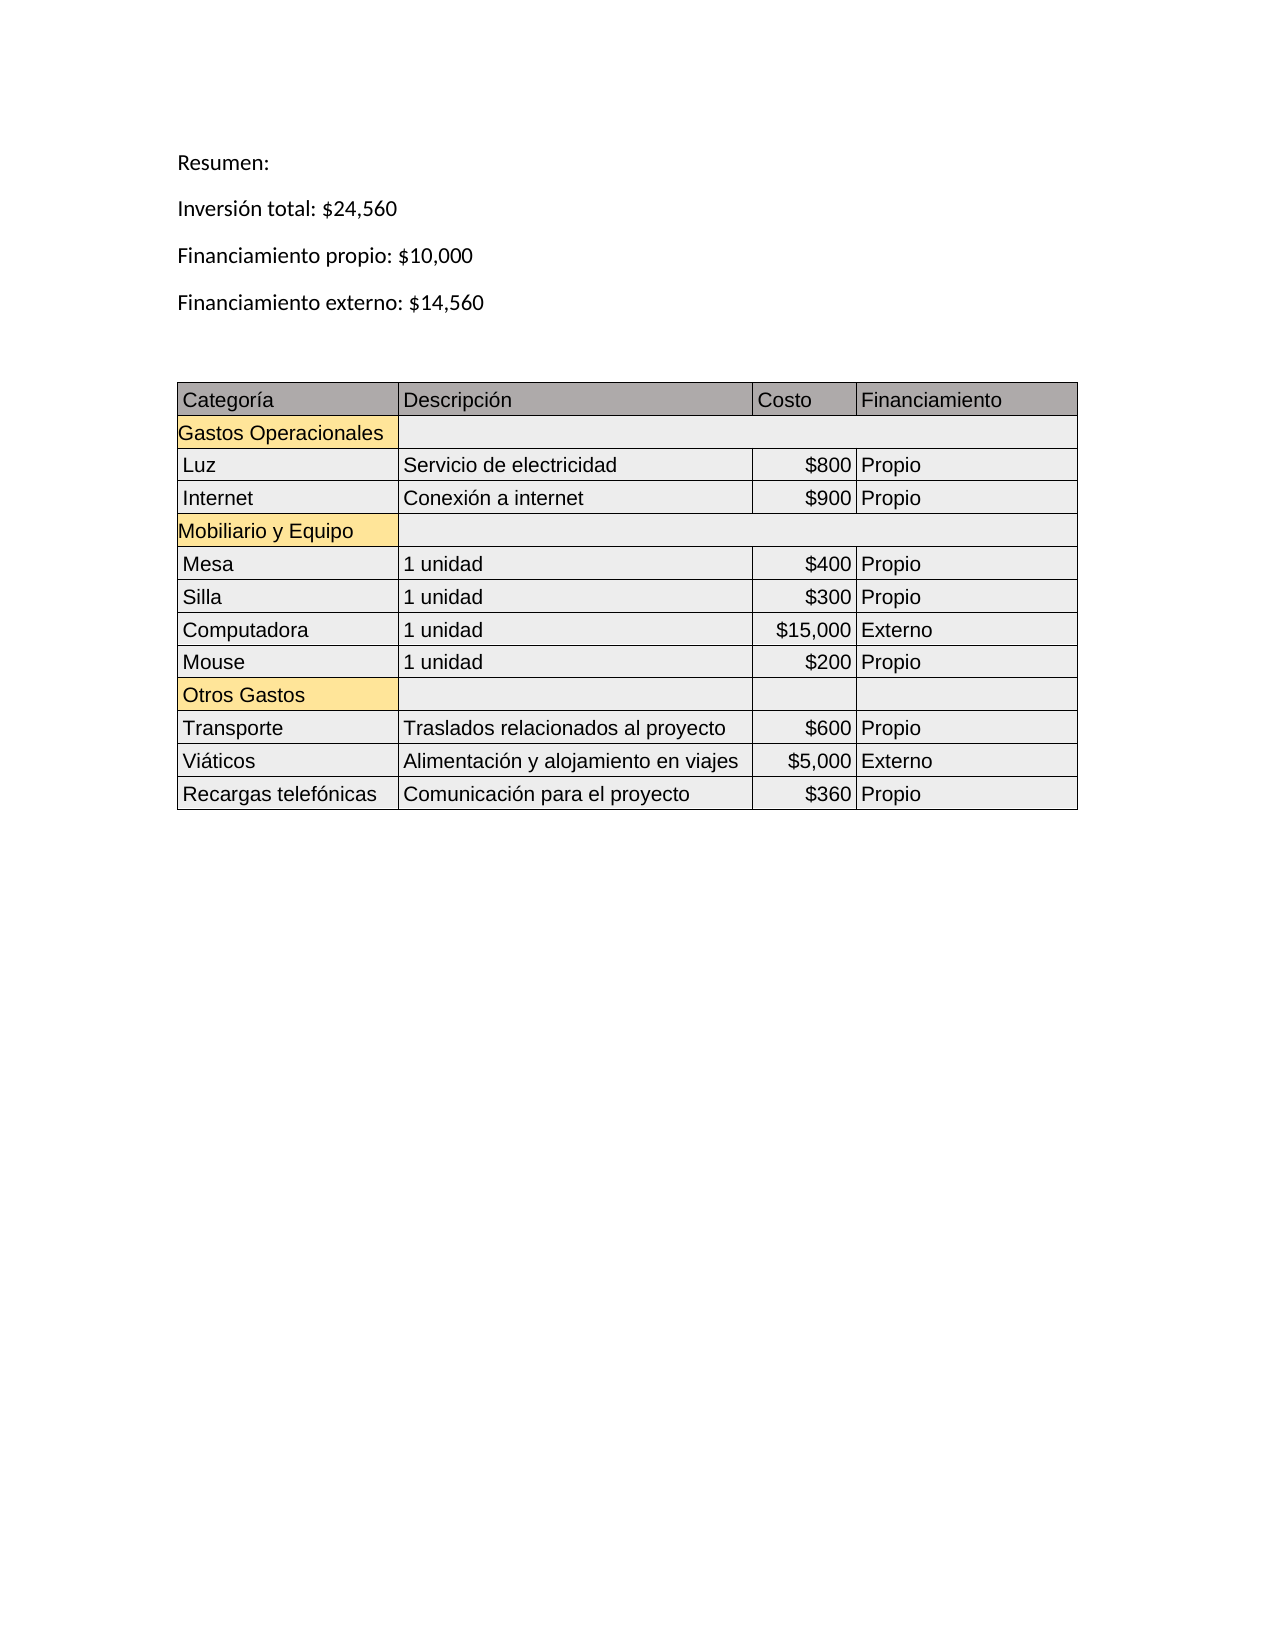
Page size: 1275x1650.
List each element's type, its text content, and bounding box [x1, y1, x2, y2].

table_cell [399, 678, 752, 710]
text Inversión total: $24,560 [177, 194, 1098, 222]
table_cell Externo [857, 613, 1077, 644]
table_cell Alimentación y alojamiento en viajes [399, 744, 752, 776]
table_cell [856, 416, 1077, 448]
table_cell [857, 678, 1077, 710]
table_cell Traslados relacionados al proyecto [399, 711, 752, 743]
table_cell $360 [753, 777, 856, 808]
table_cell 1 unidad [399, 613, 752, 644]
table_cell Computadora [178, 613, 398, 644]
table_cell Propio [857, 580, 1077, 612]
table_cell $800 [753, 449, 856, 480]
table_cell $600 [753, 711, 856, 743]
table_cell 1 unidad [399, 547, 752, 579]
table_cell [753, 416, 856, 448]
text Resumen: [177, 148, 1098, 176]
table_cell Externo [857, 744, 1077, 776]
table_cell Propio [857, 777, 1077, 808]
text Financiamiento externo: $14,560 [177, 288, 1098, 316]
table_cell Propio [857, 481, 1077, 513]
table_cell Otros Gastos [178, 678, 398, 710]
table_header Descripción [399, 383, 752, 415]
table_cell $400 [753, 547, 856, 579]
table_cell Conexión a internet [399, 481, 752, 513]
table_header Financiamiento [857, 383, 1077, 415]
table_cell Propio [857, 449, 1077, 480]
table_cell Transporte [178, 711, 398, 743]
table_cell $15,000 [753, 613, 856, 644]
table_cell [856, 514, 1077, 546]
table_cell Silla [178, 580, 398, 612]
table_cell Mouse [178, 646, 398, 677]
table_cell Propio [857, 646, 1077, 677]
table_cell Recargas telefónicas [178, 777, 398, 808]
table_cell Mobiliario y Equipo [178, 514, 398, 546]
table_cell $5,000 [753, 744, 856, 776]
table_cell $300 [753, 580, 856, 612]
table_cell Propio [857, 547, 1077, 579]
table_cell 1 unidad [399, 580, 752, 612]
table_cell Luz [178, 449, 398, 480]
table_cell Comunicación para el proyecto [399, 777, 752, 808]
table_cell [753, 678, 856, 710]
table_cell $200 [753, 646, 856, 677]
table_cell 1 unidad [399, 646, 752, 677]
table_cell Gastos Operacionales [178, 416, 398, 448]
table_cell Internet [178, 481, 398, 513]
table_header Costo [753, 383, 856, 415]
table_cell [753, 514, 856, 546]
table_cell $900 [753, 481, 856, 513]
table_cell [399, 514, 753, 546]
table_cell Servicio de electricidad [399, 449, 752, 480]
table_cell [399, 416, 753, 448]
table_cell Propio [857, 711, 1077, 743]
table_cell Mesa [178, 547, 398, 579]
table_header Categoría [178, 383, 398, 415]
text Financiamiento propio: $10,000 [177, 241, 1098, 269]
table_cell Viáticos [178, 744, 398, 776]
